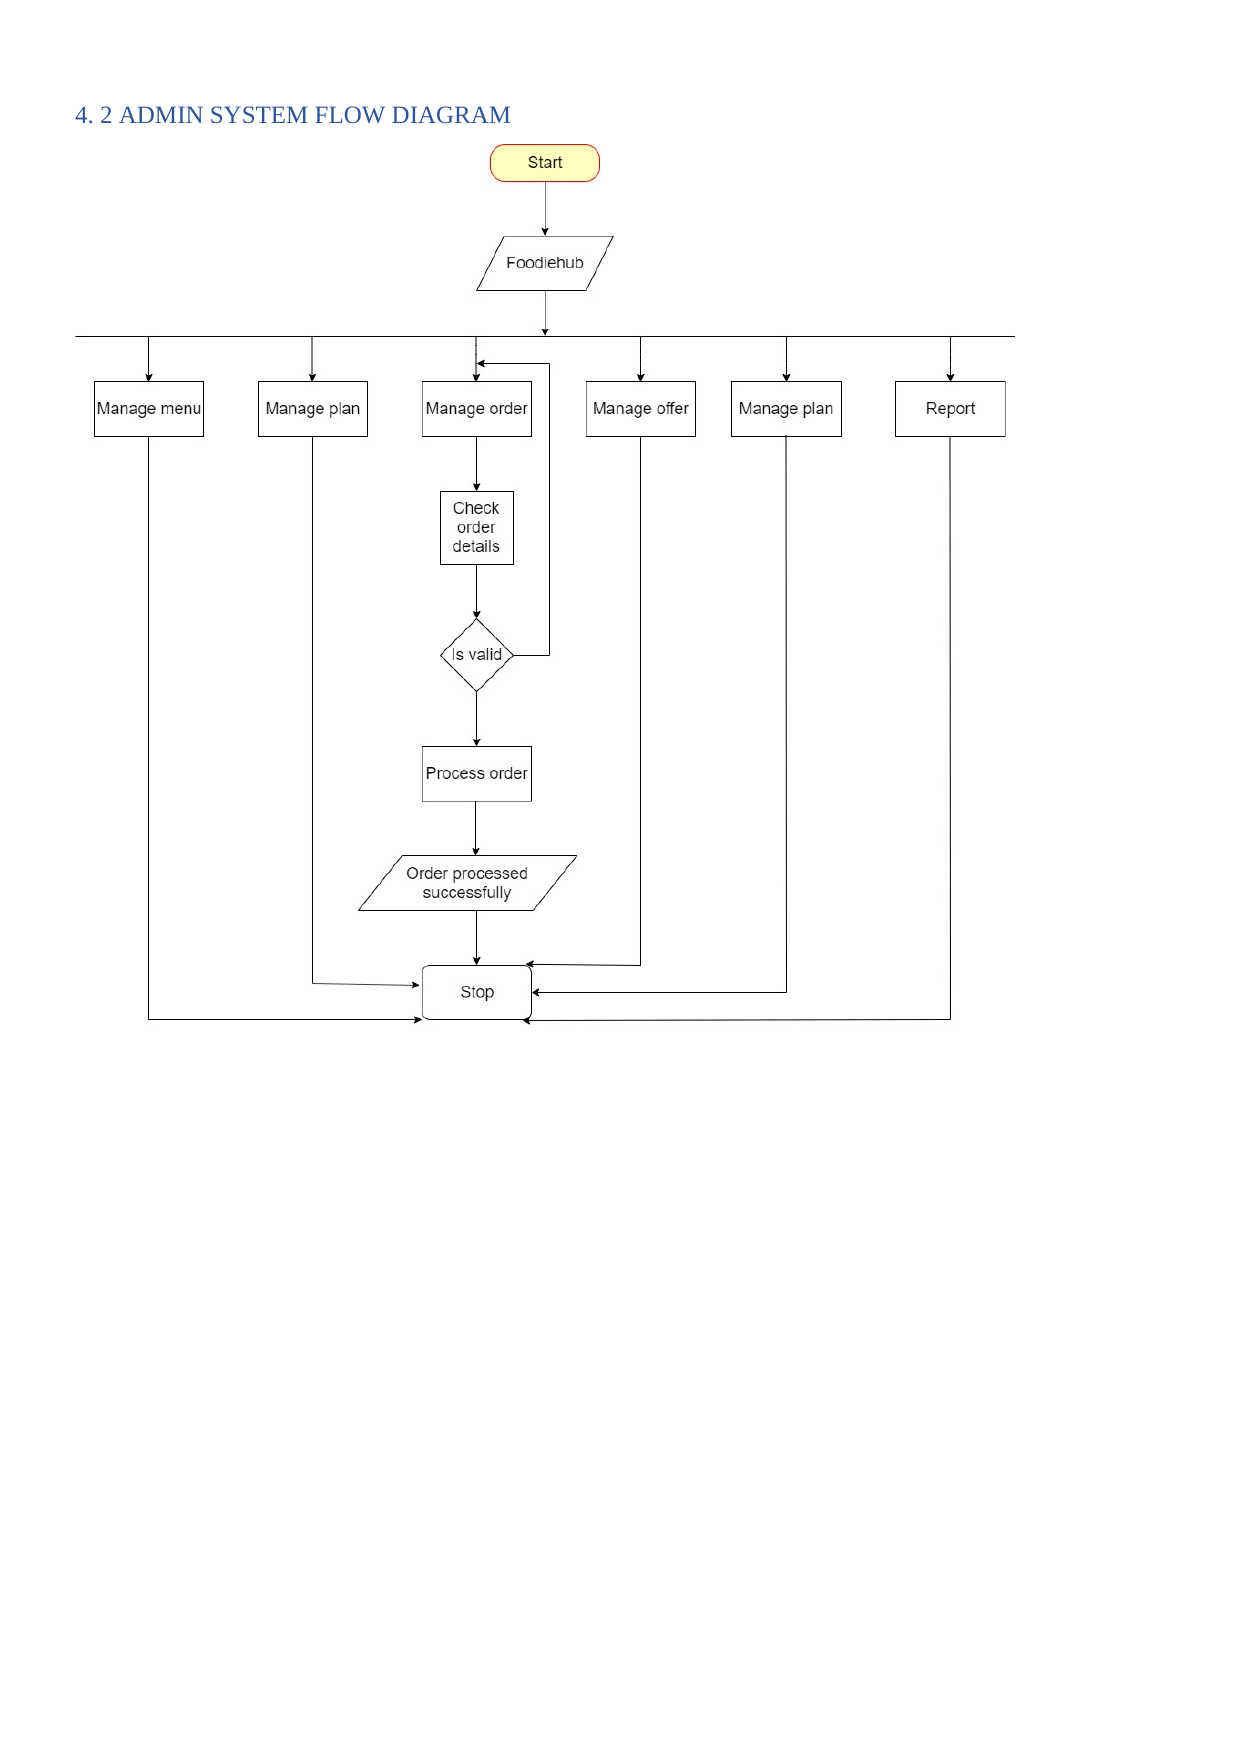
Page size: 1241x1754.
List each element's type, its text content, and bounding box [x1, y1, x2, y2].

picture [75, 144, 1016, 1028]
text 4. 2 ADMIN SYSTEM FLOW DIAGRAM [75, 100, 1165, 129]
